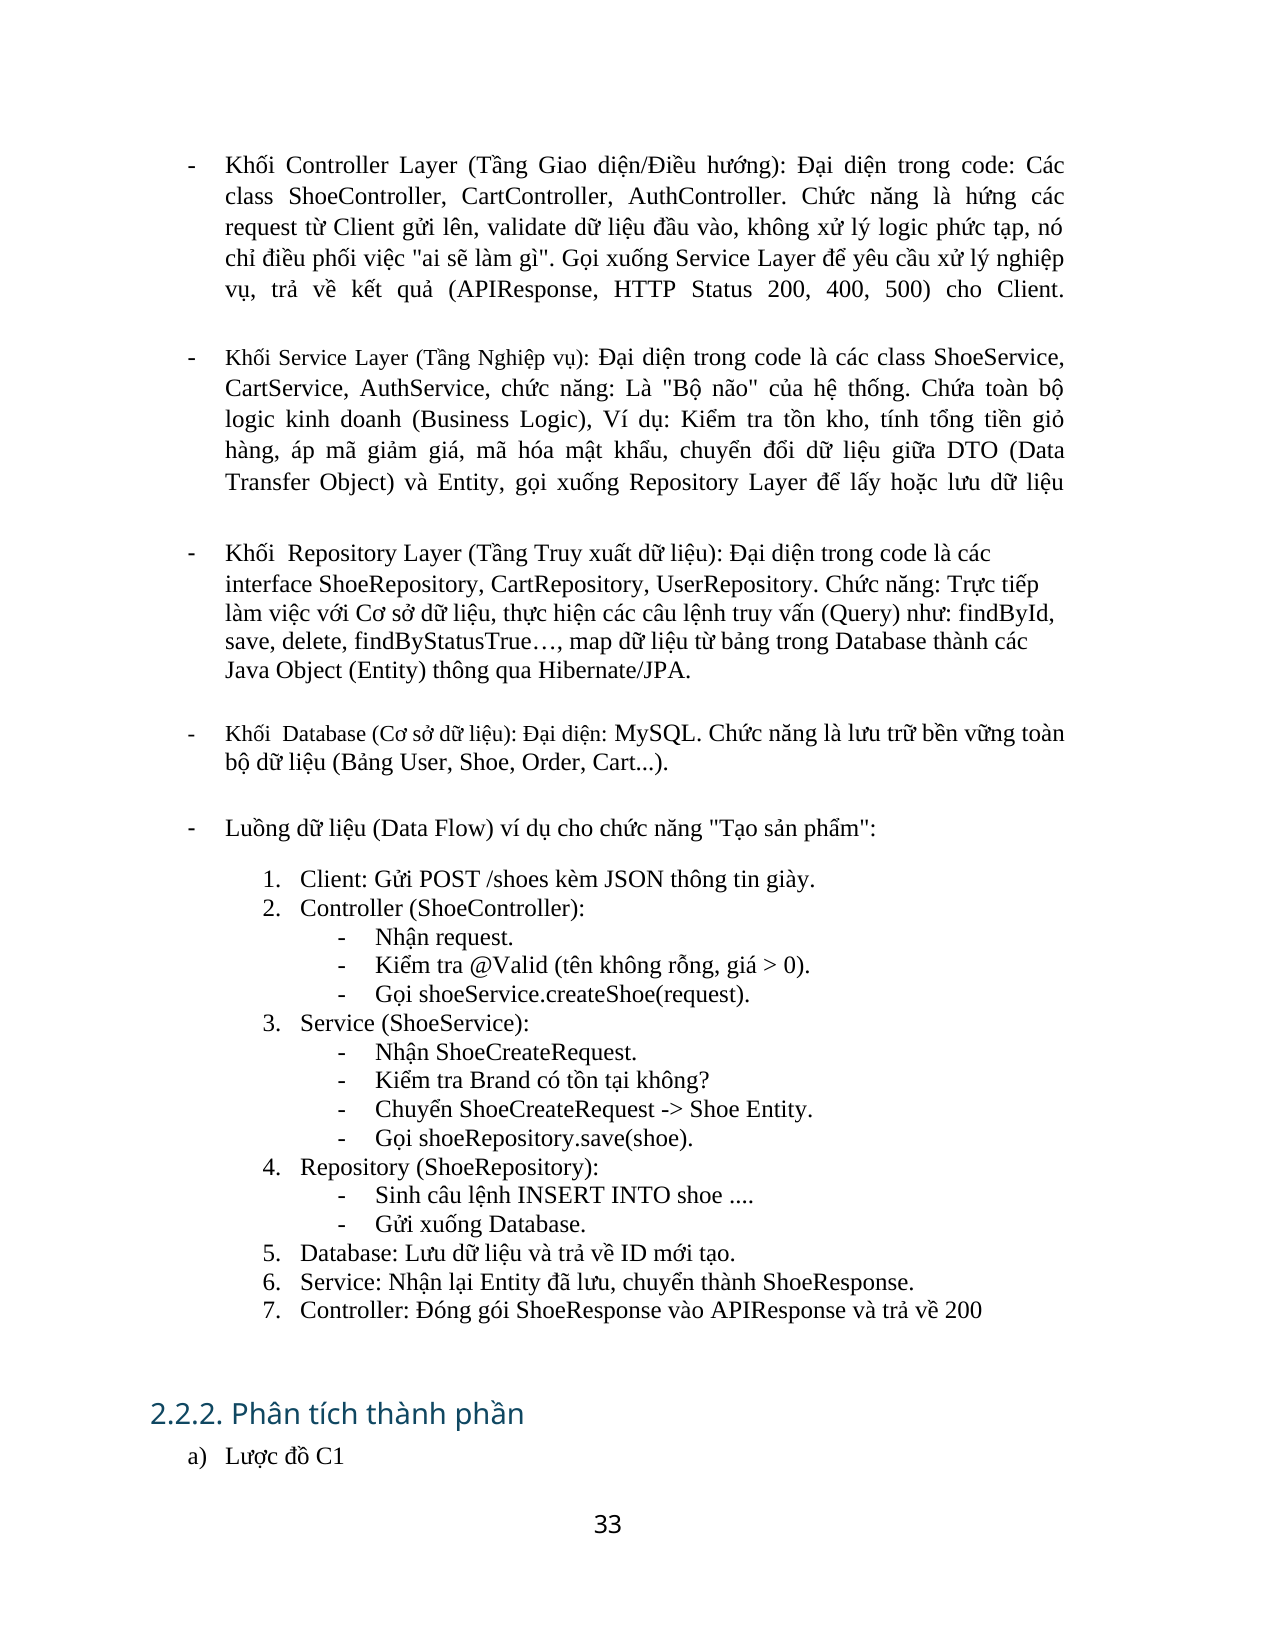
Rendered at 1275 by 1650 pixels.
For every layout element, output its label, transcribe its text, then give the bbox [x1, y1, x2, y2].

list Gọi shoeService.createShoe(request). [337, 979, 1065, 1008]
list Luồng dữ liệu (Data Flow) ví dụ cho chức năng "Tạo sản phẩm": [187, 809, 1065, 843]
subtitle Khối Database (Cơ sở dữ liệu): Đại diện: MySQL. Chức năng là lưu trữ bền vững toàn bộ dữ liệu (Bảng User, Shoe, Order, Cart...). [187, 718, 1065, 809]
list Client: Gửi POST /shoes kèm JSON thông tin giày. [262, 864, 1065, 893]
list Controller (ShoeController): [262, 893, 1065, 922]
list Kiểm tra @Valid (tên không rỗng, giá > 0). [337, 951, 1065, 979]
list Service: Nhận lại Entity đã lưu, chuyển thành ShoeResponse. [262, 1267, 1065, 1296]
list Repository (ShoeRepository): [262, 1152, 1065, 1181]
list Chuyển ShoeCreateRequest -> Shoe Entity. [337, 1094, 1065, 1123]
list Lược đồ C1 [187, 1441, 1065, 1470]
list Nhận ShoeCreateRequest. [337, 1037, 1065, 1066]
list Gửi xuống Database. [337, 1209, 1065, 1238]
subtitle Khối Service Layer (Tầng Nghiệp vụ): Đại diện trong code là các class ShoeService, CartService, AuthService, chức năng: Là "Bộ não" của hệ thống. Chứa toàn bộ logic kinh doanh (Business Logic), Ví dụ: Kiểm tra tồn kho, tính tổng tiền giỏ hàng, áp mã giảm giá, mã hóa mật khẩu, chuyển đổi dữ liệu giữa DTO (Data Transfer Object) và Entity, gọi xuống Repository Layer để lấy hoặc lưu dữ liệu [187, 342, 1065, 532]
list Service (ShoeService): [262, 1008, 1065, 1037]
list Kiểm tra Brand có tồn tại không? [337, 1066, 1065, 1094]
list Controller: Đóng gói ShoeResponse vào APIResponse và trả về 200 [262, 1296, 1065, 1324]
subtitle 2.2.2. Phân tích thành phần [150, 1393, 1065, 1433]
list Khối Repository Layer (Tầng Truy xuất dữ liệu): Đại diện trong code là các interface ShoeRepository, CartRepository, UserRepository. Chức năng: Trực tiếp làm việc với Cơ sở dữ liệu, thực hiện các câu lệnh truy vấn (Query) như: findById, save, delete, findByStatusTrue…, map dữ liệu từ bảng trong Database thành các Java Object (Entity) thông qua Hibernate/JPA. [187, 535, 1065, 718]
list Database: Lưu dữ liệu và trả về ID mới tạo. [262, 1238, 1065, 1267]
list Sinh câu lệnh INSERT INTO shoe .... [337, 1181, 1065, 1209]
list Khối Controller Layer (Tầng Giao diện/Điều hướng): Đại diện trong code: Các class ShoeController, CartController, AuthController. Chức năng là hứng các request từ Client gửi lên, validate dữ liệu đầu vào, không xử lý logic phức tạp, nó chỉ điều phối việc "ai sẽ làm gì". Gọi xuống Service Layer để yêu cầu xử lý nghiệp vụ, trả về kết quả (APIResponse, HTTP Status 200, 400, 500) cho Client. [187, 150, 1065, 340]
list Nhận request. [337, 922, 1065, 951]
list Gọi shoeRepository.save(shoe). [337, 1123, 1065, 1152]
